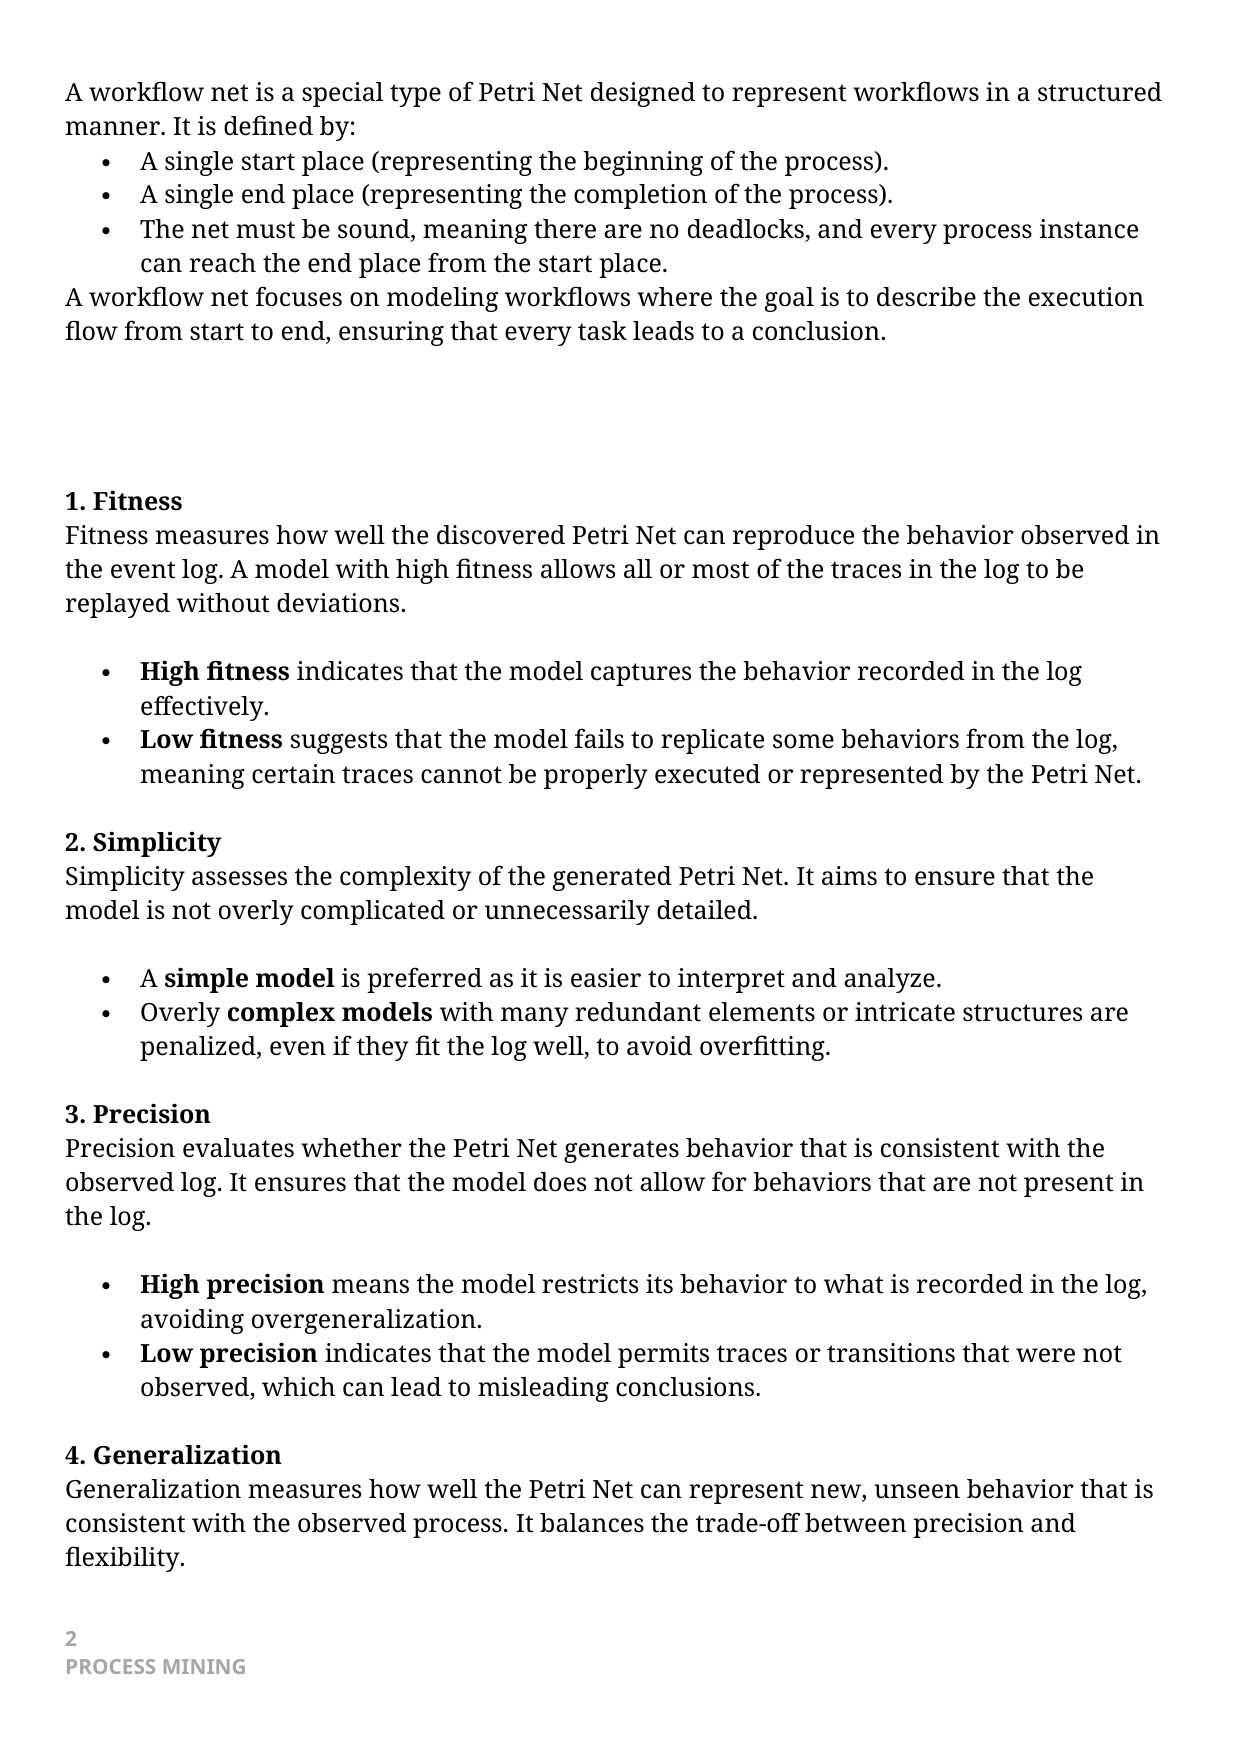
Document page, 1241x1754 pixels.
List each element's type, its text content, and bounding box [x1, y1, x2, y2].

list High precision means the model restricts its behavior to what is recorded in the log, avoiding overgeneralization. [102, 1267, 1175, 1335]
text 2. Simplicity [65, 824, 1175, 858]
list High fitness indicates that the model captures the behavior recorded in the log effectively. [102, 654, 1175, 722]
text 1. Fitness [65, 484, 1175, 518]
list A single start place (representing the beginning of the process). [102, 143, 1175, 177]
text A workflow net focuses on modeling workflows where the goal is to describe the execution flow from start to end, ensuring that every task leads to a conclusion. [65, 279, 1175, 347]
text 4. Generalization [65, 1437, 1175, 1472]
list A simple model is preferred as it is easier to interpret and analyze. [102, 961, 1175, 995]
list Low fitness suggests that the model fails to replicate some behaviors from the log, meaning certain traces cannot be properly executed or represented by the Petri Net. [102, 722, 1175, 790]
list The net must be sound, meaning there are no deadlocks, and every process instance can reach the end place from the start place. [102, 211, 1175, 279]
list Overly complex models with many redundant elements or intricate structures are penalized, even if they fit the log well, to avoid overfitting. [102, 995, 1175, 1063]
text Precision evaluates whether the Petri Net generates behavior that is consistent with the observed log. It ensures that the model does not allow for behaviors that are not present in the log. [65, 1131, 1175, 1233]
text Simplicity assesses the complexity of the generated Petri Net. It aims to ensure that the model is not overly complicated or unnecessarily detailed. [65, 858, 1175, 927]
list Low precision indicates that the model permits traces or transitions that were not observed, which can lead to misleading conclusions. [102, 1335, 1175, 1403]
list A single end place (representing the completion of the process). [102, 177, 1175, 211]
text Fitness measures how well the discovered Petri Net can reproduce the behavior observed in the event log. A model with high fitness allows all or most of the traces in the log to be replayed without deviations. [65, 518, 1175, 620]
text 3. Precision [65, 1097, 1175, 1131]
text A workflow net is a special type of Petri Net designed to represent workflows in a structured manner. It is defined by: [65, 75, 1175, 143]
text Generalization measures how well the Petri Net can represent new, unseen behavior that is consistent with the observed process. It balances the trade-off between precision and flexibility. [65, 1472, 1175, 1574]
